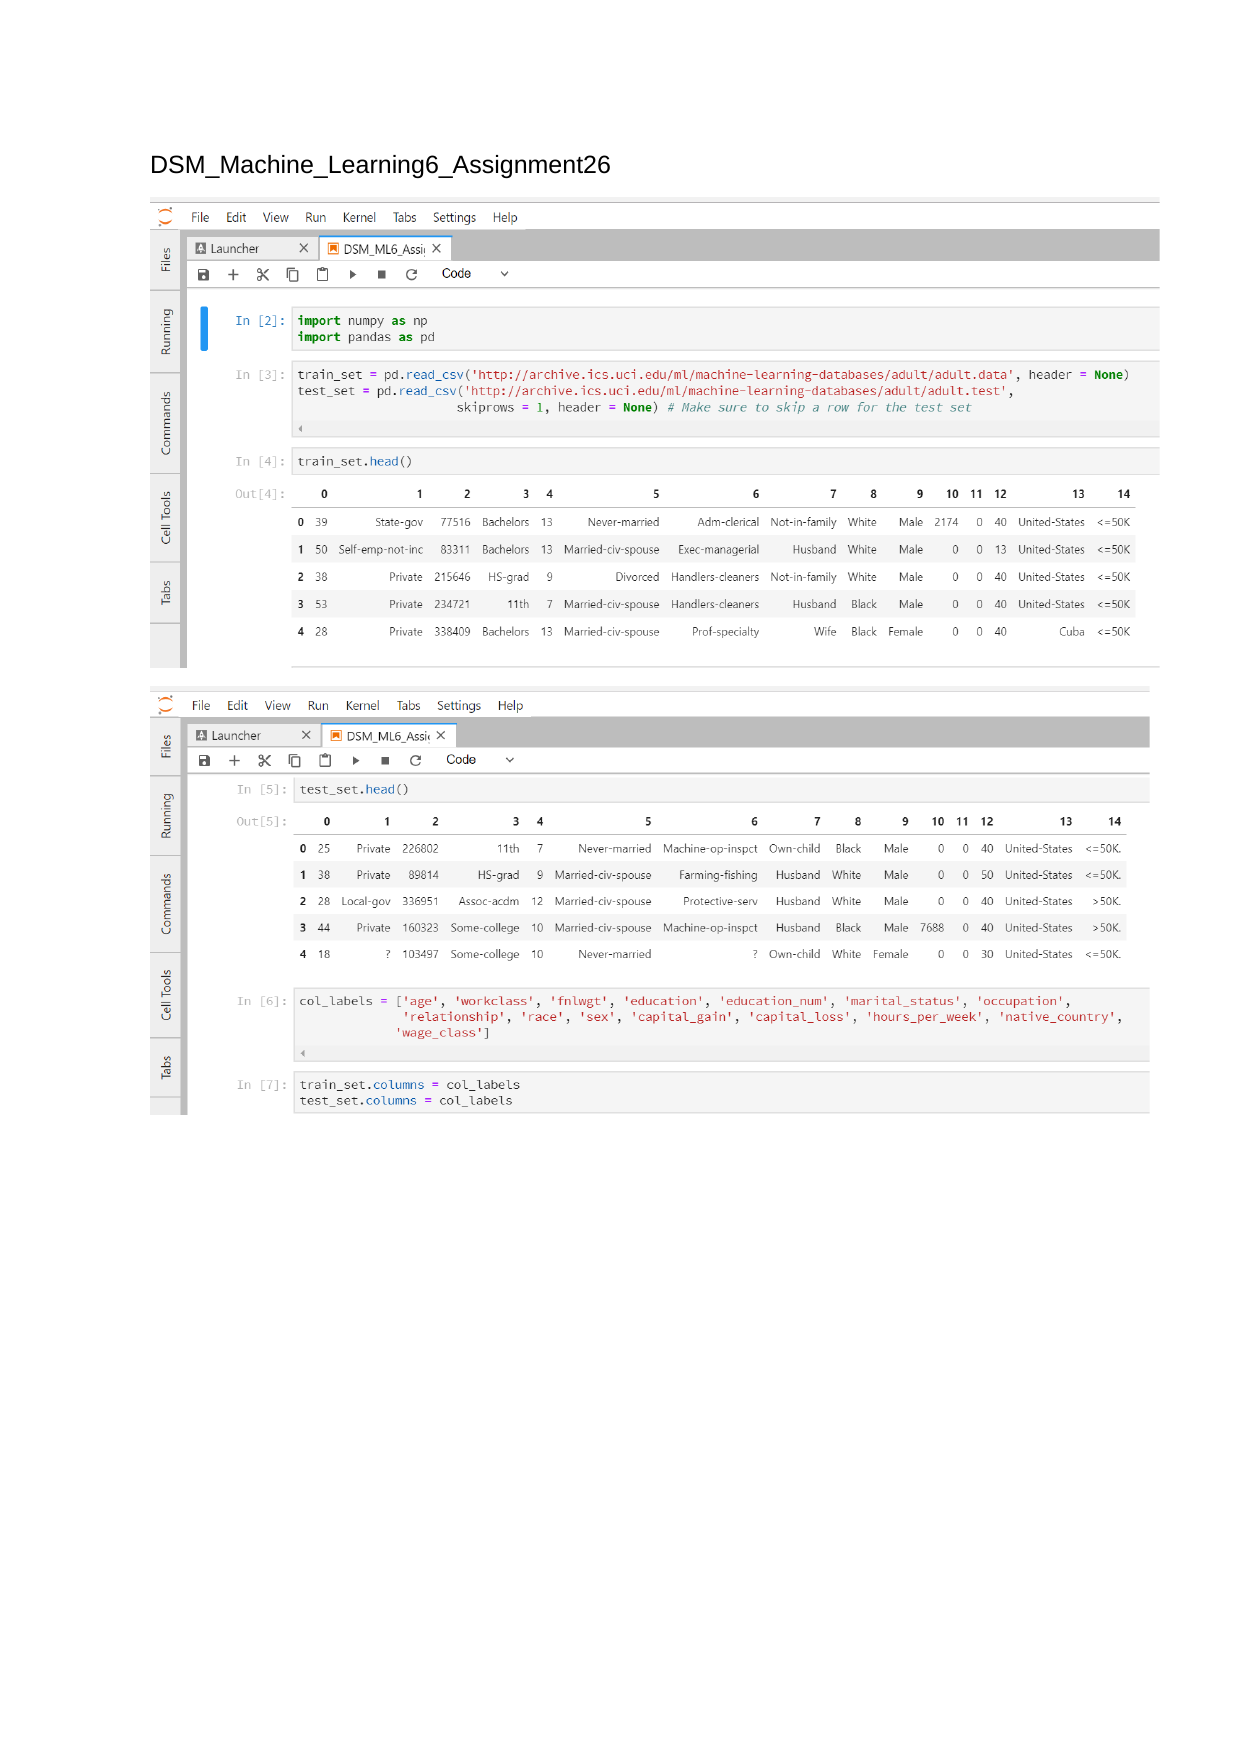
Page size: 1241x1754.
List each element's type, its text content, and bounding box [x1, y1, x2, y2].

picture [150, 197, 1160, 668]
text DSM_Machine_Learning6_Assignment26 [150, 150, 1090, 179]
picture [150, 686, 1150, 1115]
